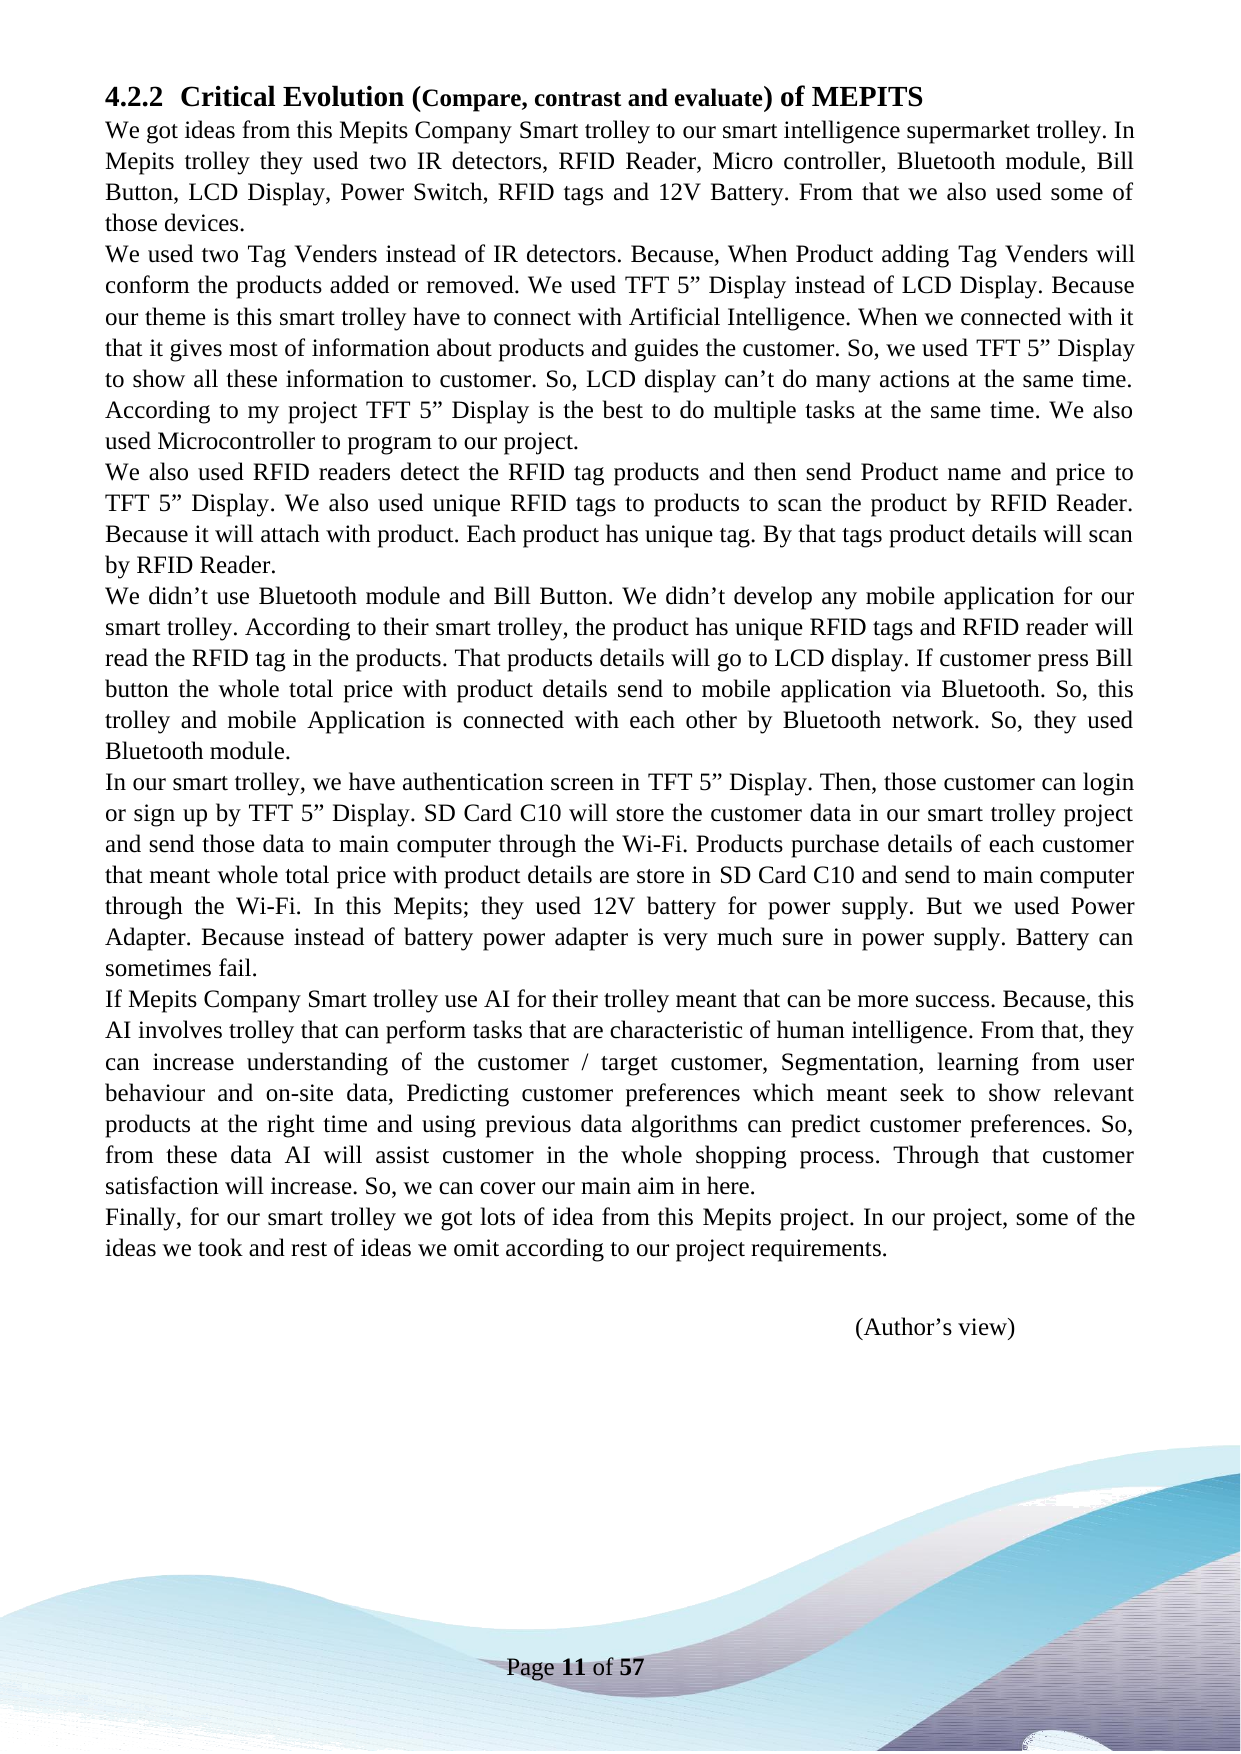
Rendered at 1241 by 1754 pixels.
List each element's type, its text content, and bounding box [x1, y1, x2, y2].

text We also used RFID readers detect the RFID tag products and then send Product name and price to TFT 5” Display. We also used unique RFID tags to products to scan the product by RFID Reader. Because it will attach with product. Each product has unique tag. By that tags product details will scan by RFID Reader. [105, 457, 1135, 579]
text We didn’t use Bluetooth module and Bill Button. We didn’t develop any mobile application for our smart trolley. According to their smart trolley, the product has unique RFID tags and RFID reader will read the RFID tag in the products. That products details will go to LCD display. If customer press Bill button the whole total price with product details send to mobile application via Bluetooth. So, this trolley and mobile Application is connected with each other by Bluetooth network. So, they used Bluetooth module. [105, 581, 1135, 765]
subtitle Critical Evolution (Compare, contrast and evaluate) of MEPITS [105, 79, 1135, 113]
text (Author’s view) [105, 1312, 1135, 1340]
text We got ideas from this Mepits Company Smart trolley to our smart intelligence supermarket trolley. In Mepits trolley they used two IR detectors, RFID Reader, Micro controller, Bluetooth module, Bill Button, LCD Display, Power Switch, RFID tags and 12V Battery. From that we also used some of those devices. [105, 115, 1135, 237]
text Finally, for our smart trolley we got lots of idea from this Mepits project. In our project, some of the ideas we took and rest of ideas we omit according to our project requirements. [105, 1202, 1135, 1262]
picture [0, 1435, 1241, 1751]
text If Mepits Company Smart trolley use AI for their trolley meant that can be more success. Because, this AI involves trolley that can perform tasks that are characteristic of human intelligence. From that, they can increase understanding of the customer / target customer, Segmentation, learning from user behaviour and on-site data, Predicting customer preferences which meant seek to show relevant products at the right time and using previous data algorithms can predict customer preferences. So, from these data AI will assist customer in the whole shopping process. Through that customer satisfaction will increase. So, we can cover our main aim in here. [105, 984, 1135, 1199]
text In our smart trolley, we have authentication screen in TFT 5” Display. Then, those customer can login or sign up by TFT 5” Display. SD Card C10 will store the customer data in our smart trolley project and send those data to main computer through the Wi-Fi. Products purchase details of each customer that meant whole total price with product details are store in SD Card C10 and send to main computer through the Wi-Fi. In this Mepits; they used 12V battery for power supply. But we used Power Adapter. Because instead of battery power adapter is very much sure in power supply. Battery can sometimes fail. [105, 767, 1135, 982]
text We used two Tag Venders instead of IR detectors. Because, When Product adding Tag Venders will conform the products added or removed. We used TFT 5” Display instead of LCD Display. Because our theme is this smart trolley have to connect with Artificial Intelligence. When we connected with it that it gives most of information about products and guides the customer. So, we used TFT 5” Display to show all these information to customer. So, LCD display can’t do many actions at the same time. According to my project TFT 5” Display is the best to do multiple tasks at the same time. We also used Microcontroller to program to our project. [105, 239, 1135, 454]
